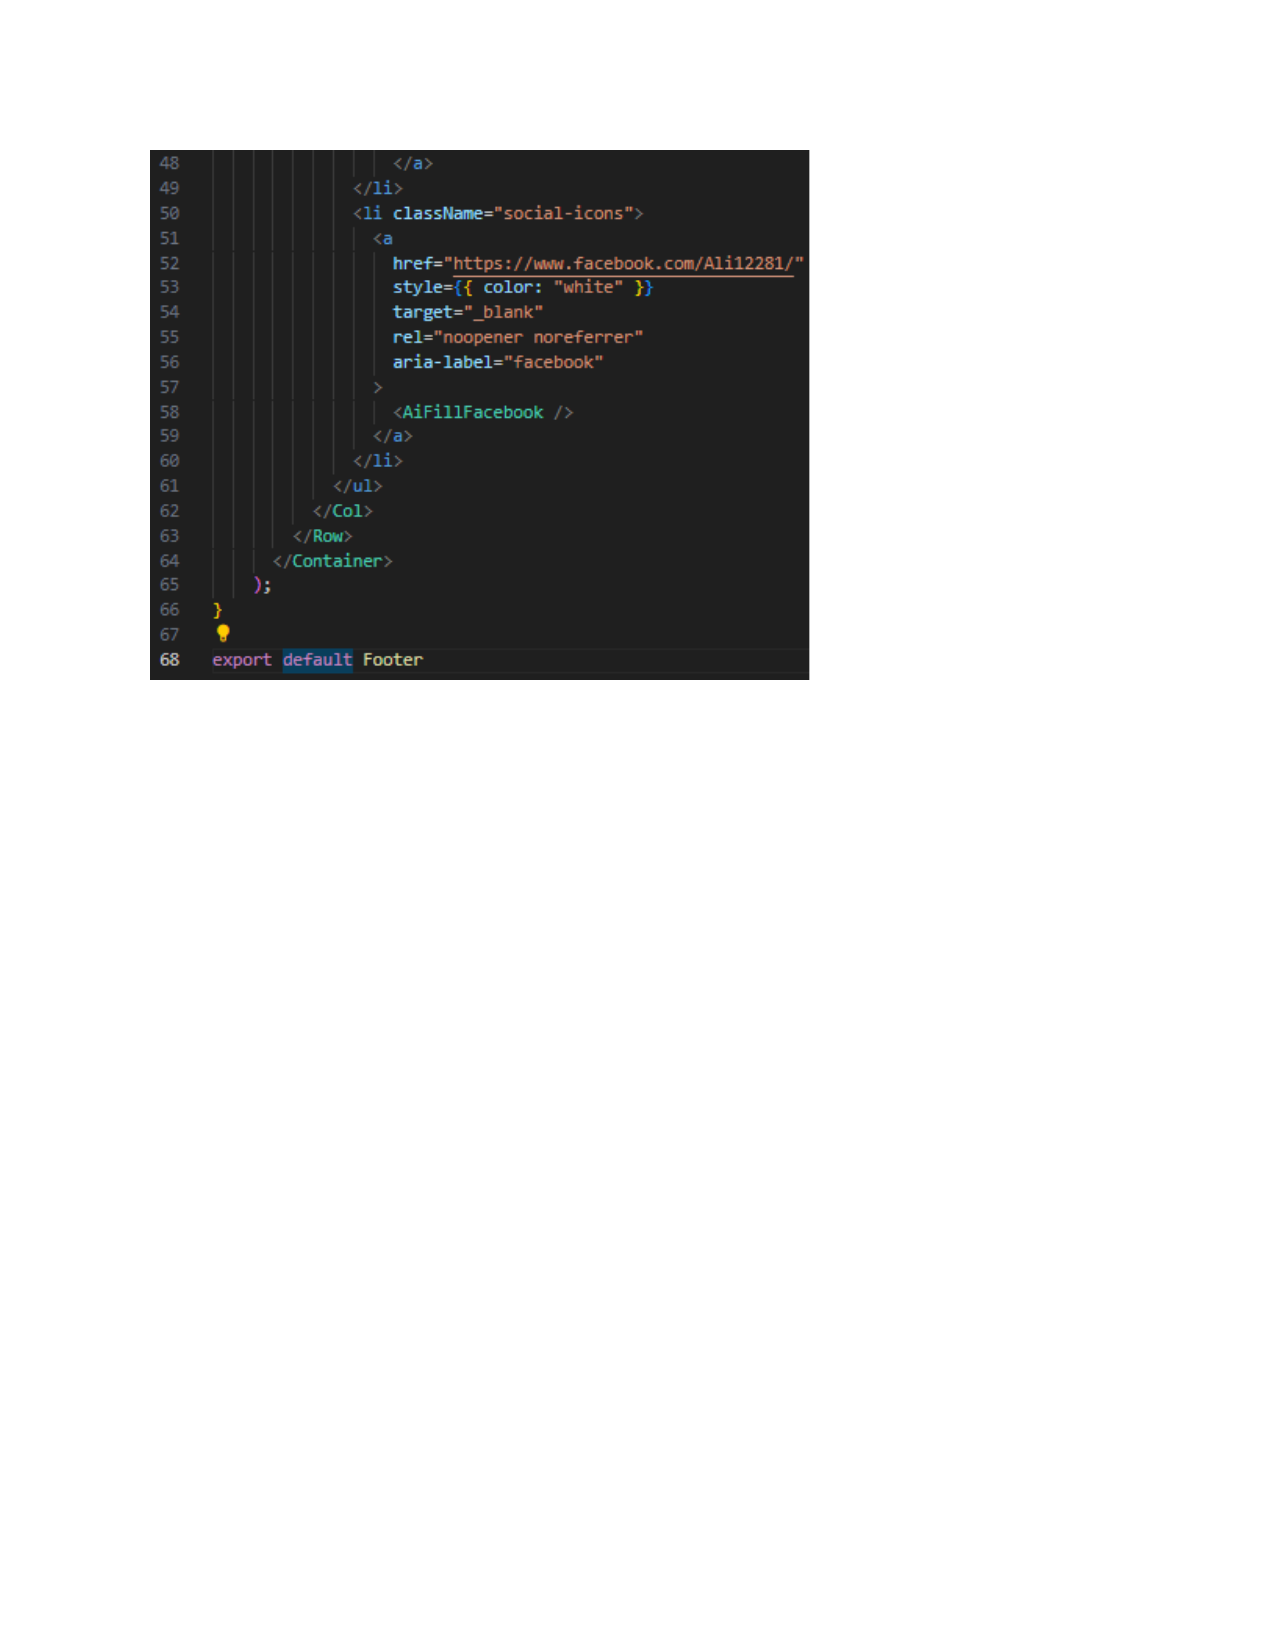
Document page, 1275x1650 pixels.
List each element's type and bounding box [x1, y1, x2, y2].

picture [150, 150, 810, 680]
